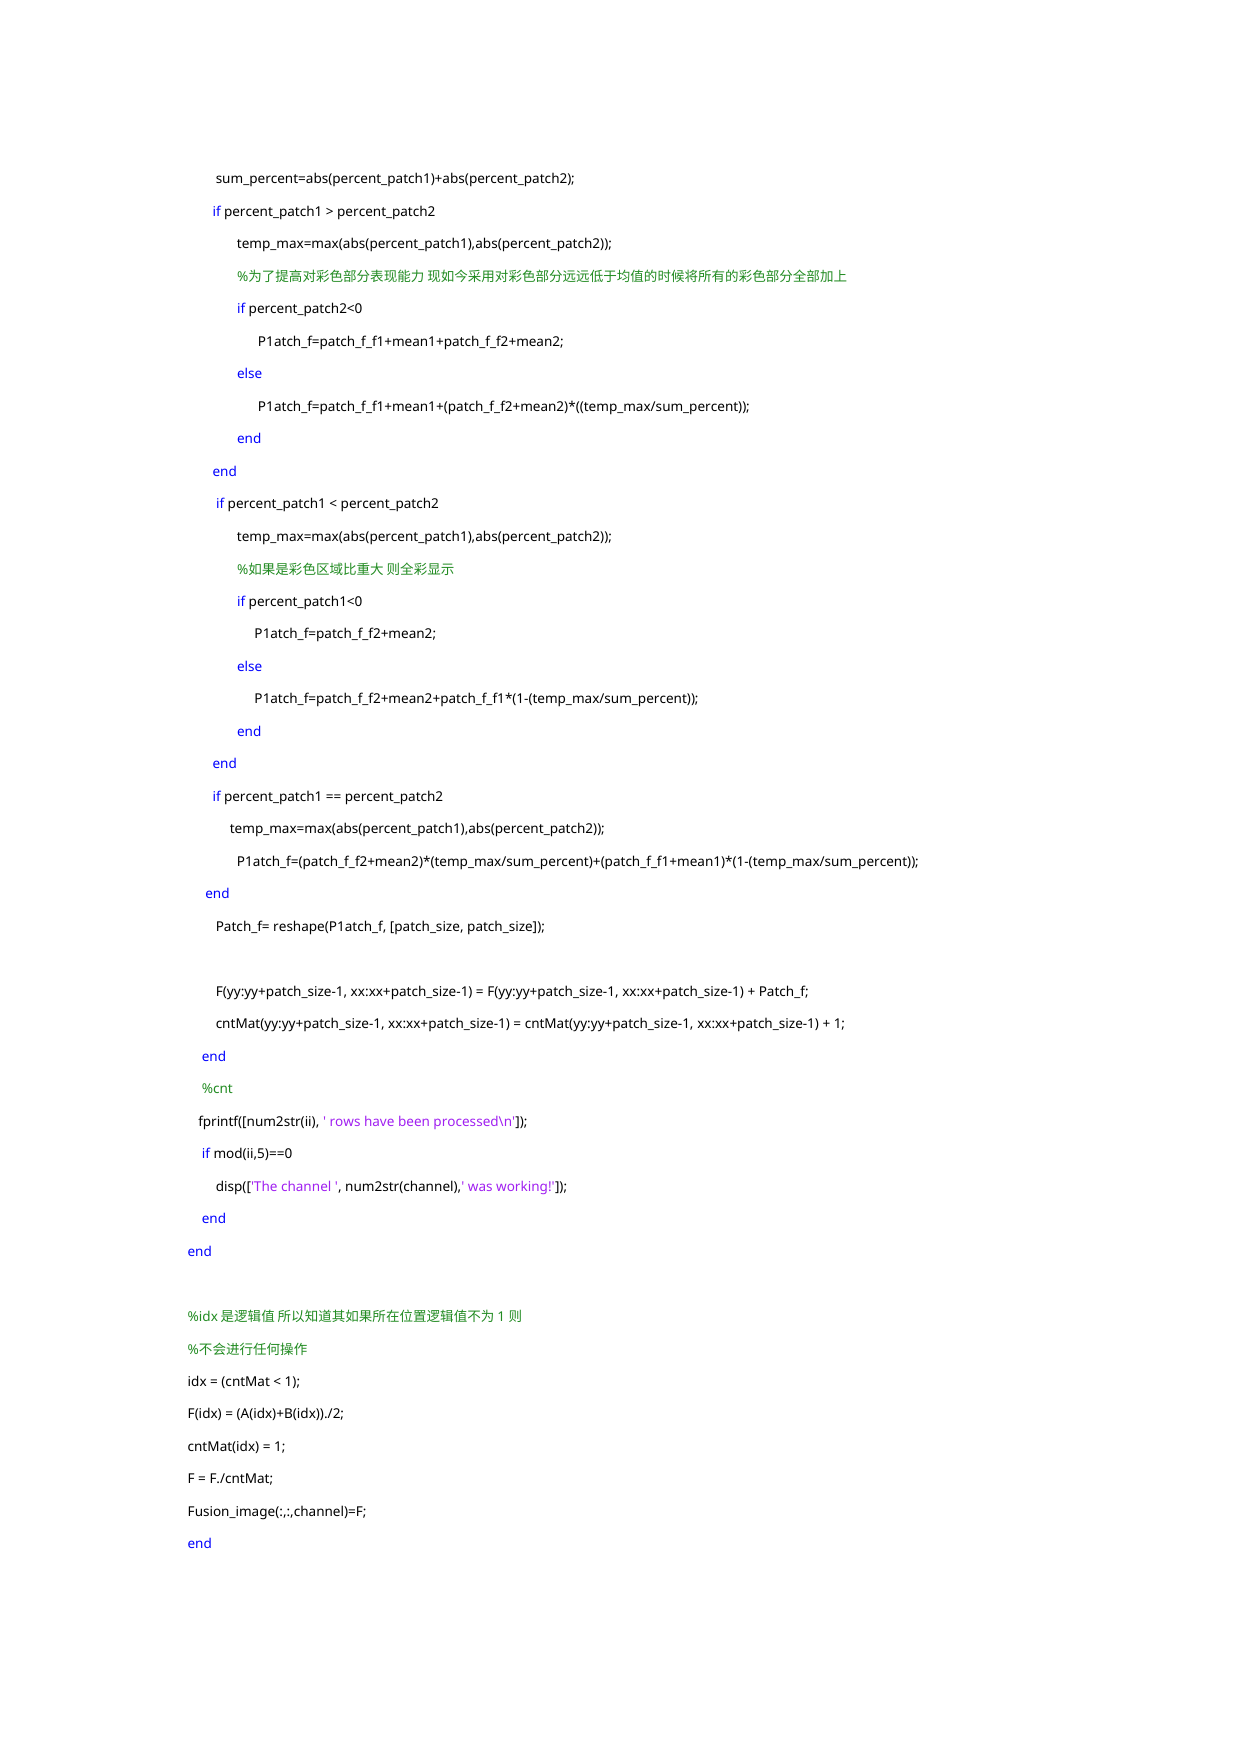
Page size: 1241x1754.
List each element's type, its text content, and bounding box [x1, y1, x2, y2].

text P1atch_f=patch_f_f2+mean2; [187, 617, 1053, 649]
text %cnt [187, 1072, 1053, 1104]
text P1atch_f=patch_f_f2+mean2+patch_f_f1*(1-(temp_max/sum_percent)); [187, 682, 1053, 714]
text else [187, 649, 1053, 682]
text if mod(ii,5)==0 [187, 1137, 1053, 1169]
text end [187, 747, 1053, 779]
text P1atch_f=(patch_f_f2+mean2)*(temp_max/sum_percent)+(patch_f_f1+mean1)*(1-(temp_max/sum_percent)); [187, 844, 1053, 877]
text F = F./cntMat; [187, 1462, 1053, 1494]
text end [187, 877, 1053, 909]
text F(idx) = (A(idx)+B(idx))./2; [187, 1397, 1053, 1429]
text if percent_patch2<0 [187, 292, 1053, 324]
text if percent_patch1 == percent_patch2 [187, 779, 1053, 812]
text end [187, 1202, 1053, 1234]
text idx = (cntMat < 1); [187, 1364, 1053, 1397]
text if percent_patch1 < percent_patch2 [187, 487, 1053, 519]
text %不会进行任何操作 [187, 1332, 1053, 1364]
text cntMat(yy:yy+patch_size-1, xx:xx+patch_size-1) = cntMat(yy:yy+patch_size-1, xx:xx+patch_size-1) + 1; [187, 1007, 1053, 1039]
text sum_percent=abs(percent_patch1)+abs(percent_patch2); [187, 162, 1053, 194]
text fprintf([num2str(ii), ' rows have been processed\n']); [187, 1104, 1053, 1137]
text %如果是彩色区域比重大 则全彩显示 [187, 552, 1053, 584]
text end [187, 1527, 1053, 1559]
text F(yy:yy+patch_size-1, xx:xx+patch_size-1) = F(yy:yy+patch_size-1, xx:xx+patch_size-1) + Patch_f; [187, 974, 1053, 1007]
text temp_max=max(abs(percent_patch1),abs(percent_patch2)); [187, 519, 1053, 552]
text end [187, 714, 1053, 747]
text else [187, 357, 1053, 389]
text end [187, 454, 1053, 487]
text %idx是逻辑值 所以知道其如果所在位置逻辑值不为1 则 [187, 1299, 1053, 1332]
text temp_max=max(abs(percent_patch1),abs(percent_patch2)); [187, 812, 1053, 844]
text P1atch_f=patch_f_f1+mean1+(patch_f_f2+mean2)*((temp_max/sum_percent)); [187, 389, 1053, 422]
text disp(['The channel ', num2str(channel),' was working!']); [187, 1169, 1053, 1202]
text Patch_f= reshape(P1atch_f, [patch_size, patch_size]); [187, 909, 1053, 942]
text end [187, 1039, 1053, 1072]
text temp_max=max(abs(percent_patch1),abs(percent_patch2)); [187, 227, 1053, 259]
text Fusion_image(:,:,channel)=F; [187, 1494, 1053, 1527]
text if percent_patch1<0 [187, 584, 1053, 617]
text end [187, 1234, 1053, 1267]
text end [187, 422, 1053, 454]
text %为了提高对彩色部分表现能力 现如今采用对彩色部分远远低于均值的时候将所有的彩色部分全部加上 [187, 259, 1053, 292]
text cntMat(idx) = 1; [187, 1429, 1053, 1462]
text P1atch_f=patch_f_f1+mean1+patch_f_f2+mean2; [187, 324, 1053, 357]
text if percent_patch1 > percent_patch2 [187, 194, 1053, 227]
